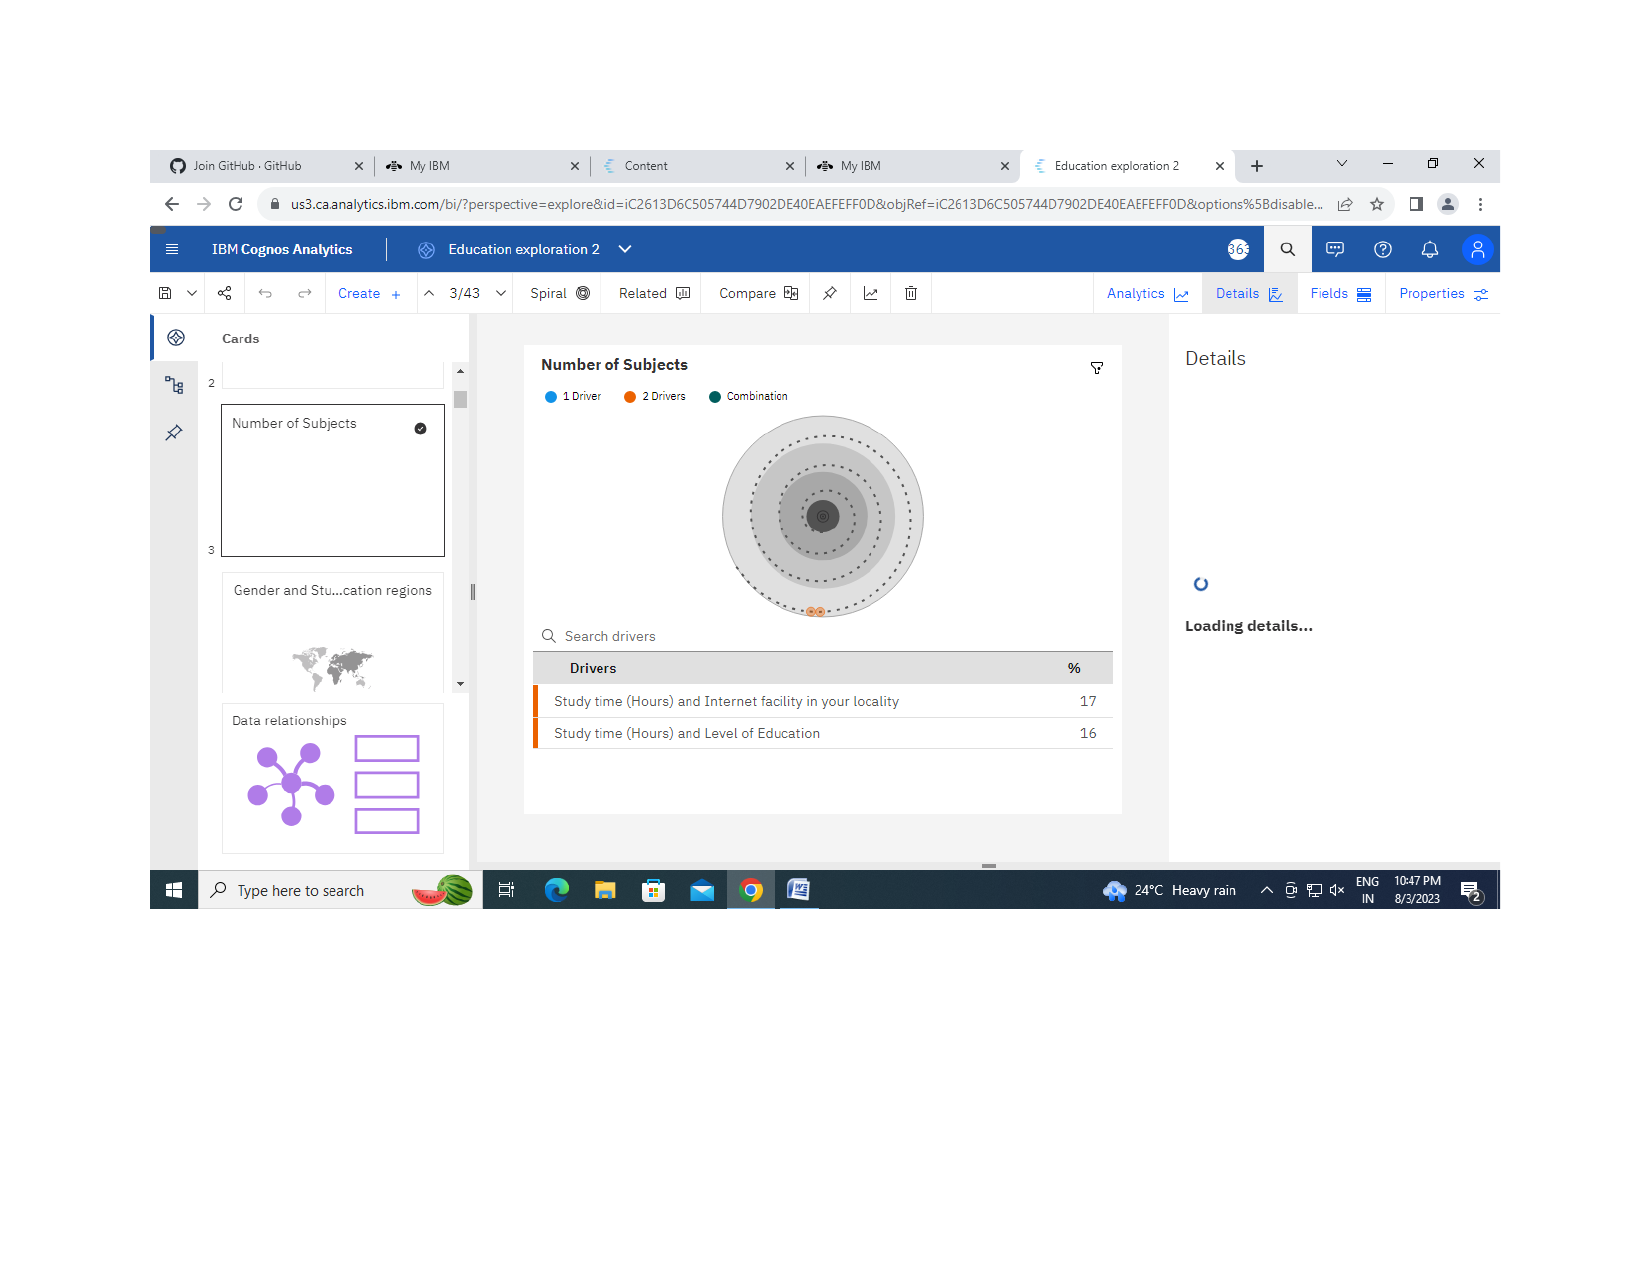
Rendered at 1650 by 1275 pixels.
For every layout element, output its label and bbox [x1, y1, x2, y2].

picture [150, 150, 1500, 909]
